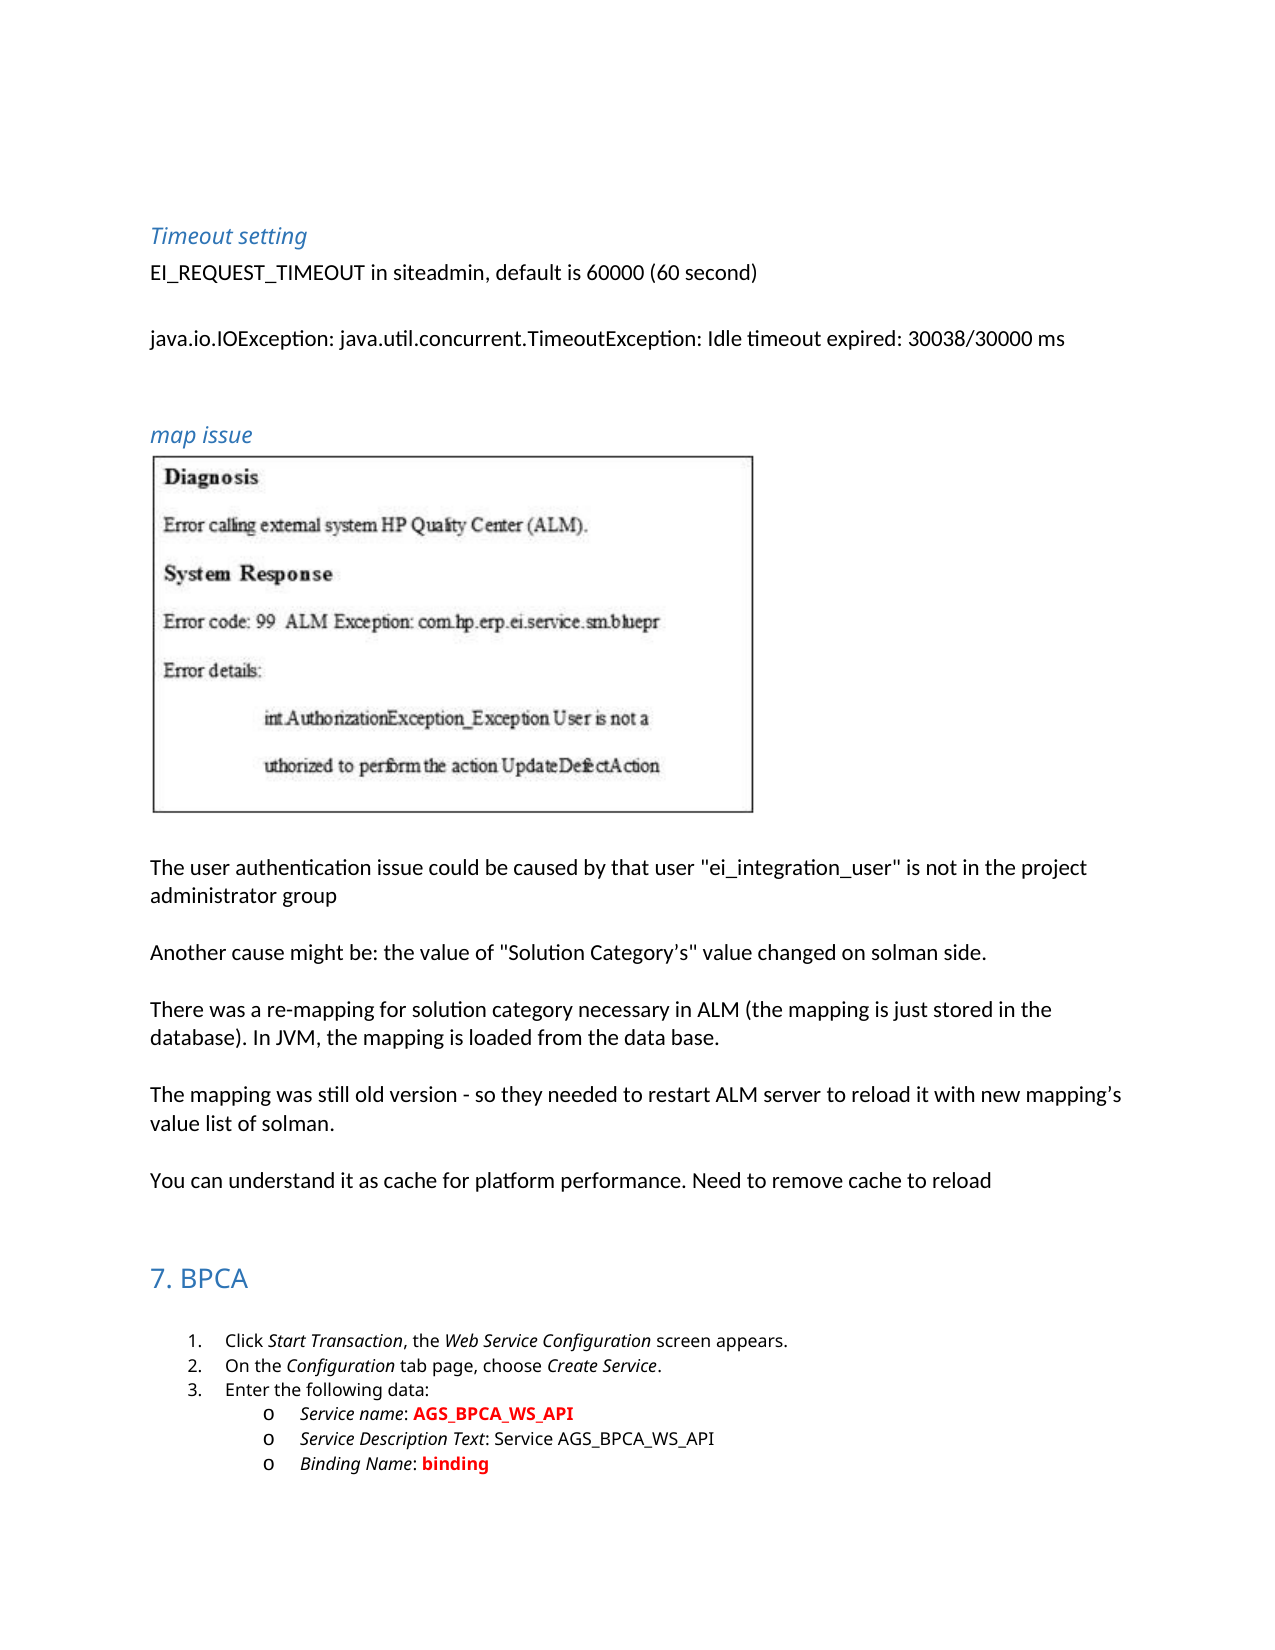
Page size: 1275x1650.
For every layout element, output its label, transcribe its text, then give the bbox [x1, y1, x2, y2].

list Service name: AGS_BPCA_WS_API [262, 1401, 1125, 1427]
list Service Description Text: Service AGS_BPCA_WS_API [262, 1427, 1125, 1452]
list Enter the following data: [187, 1377, 1125, 1401]
list Click Start Transaction, the Web Service Configuration screen appears. [187, 1329, 1125, 1353]
text java.io.IOException: java.util.concurrent.TimeoutException: Idle timeout expired: 30038/30000 ms [150, 319, 1125, 352]
list Binding Name: binding [262, 1452, 1125, 1477]
text You can understand it as cache for platform performance. Need to remove cache to reload [150, 1166, 1125, 1194]
list On the Configuration tab page, choose Create Service. [187, 1353, 1125, 1377]
text The mapping was still old version - so they needed to restart ALM server to reload it with new mapping’s value list of solman. [150, 1081, 1125, 1137]
text EI_REQUEST_TIMEOUT in siteadmin, default is 60000 (60 second) [150, 253, 1125, 286]
subtitle Timeout setting [150, 220, 1125, 251]
text There was a re-mapping for solution category necessary in ALM (the mapping is just stored in the database). In JVM, the mapping is loaded from the data base. [150, 995, 1125, 1051]
picture [150, 450, 766, 824]
subtitle 7. BPCA [150, 1260, 1125, 1297]
text map issue [150, 418, 1125, 450]
text The user authentication issue could be caused by that user "ei_integration_user" is not in the project administrator group [150, 853, 1125, 909]
text Another cause might be: the value of "Solution Category’s" value changed on solman side. [150, 938, 1125, 966]
